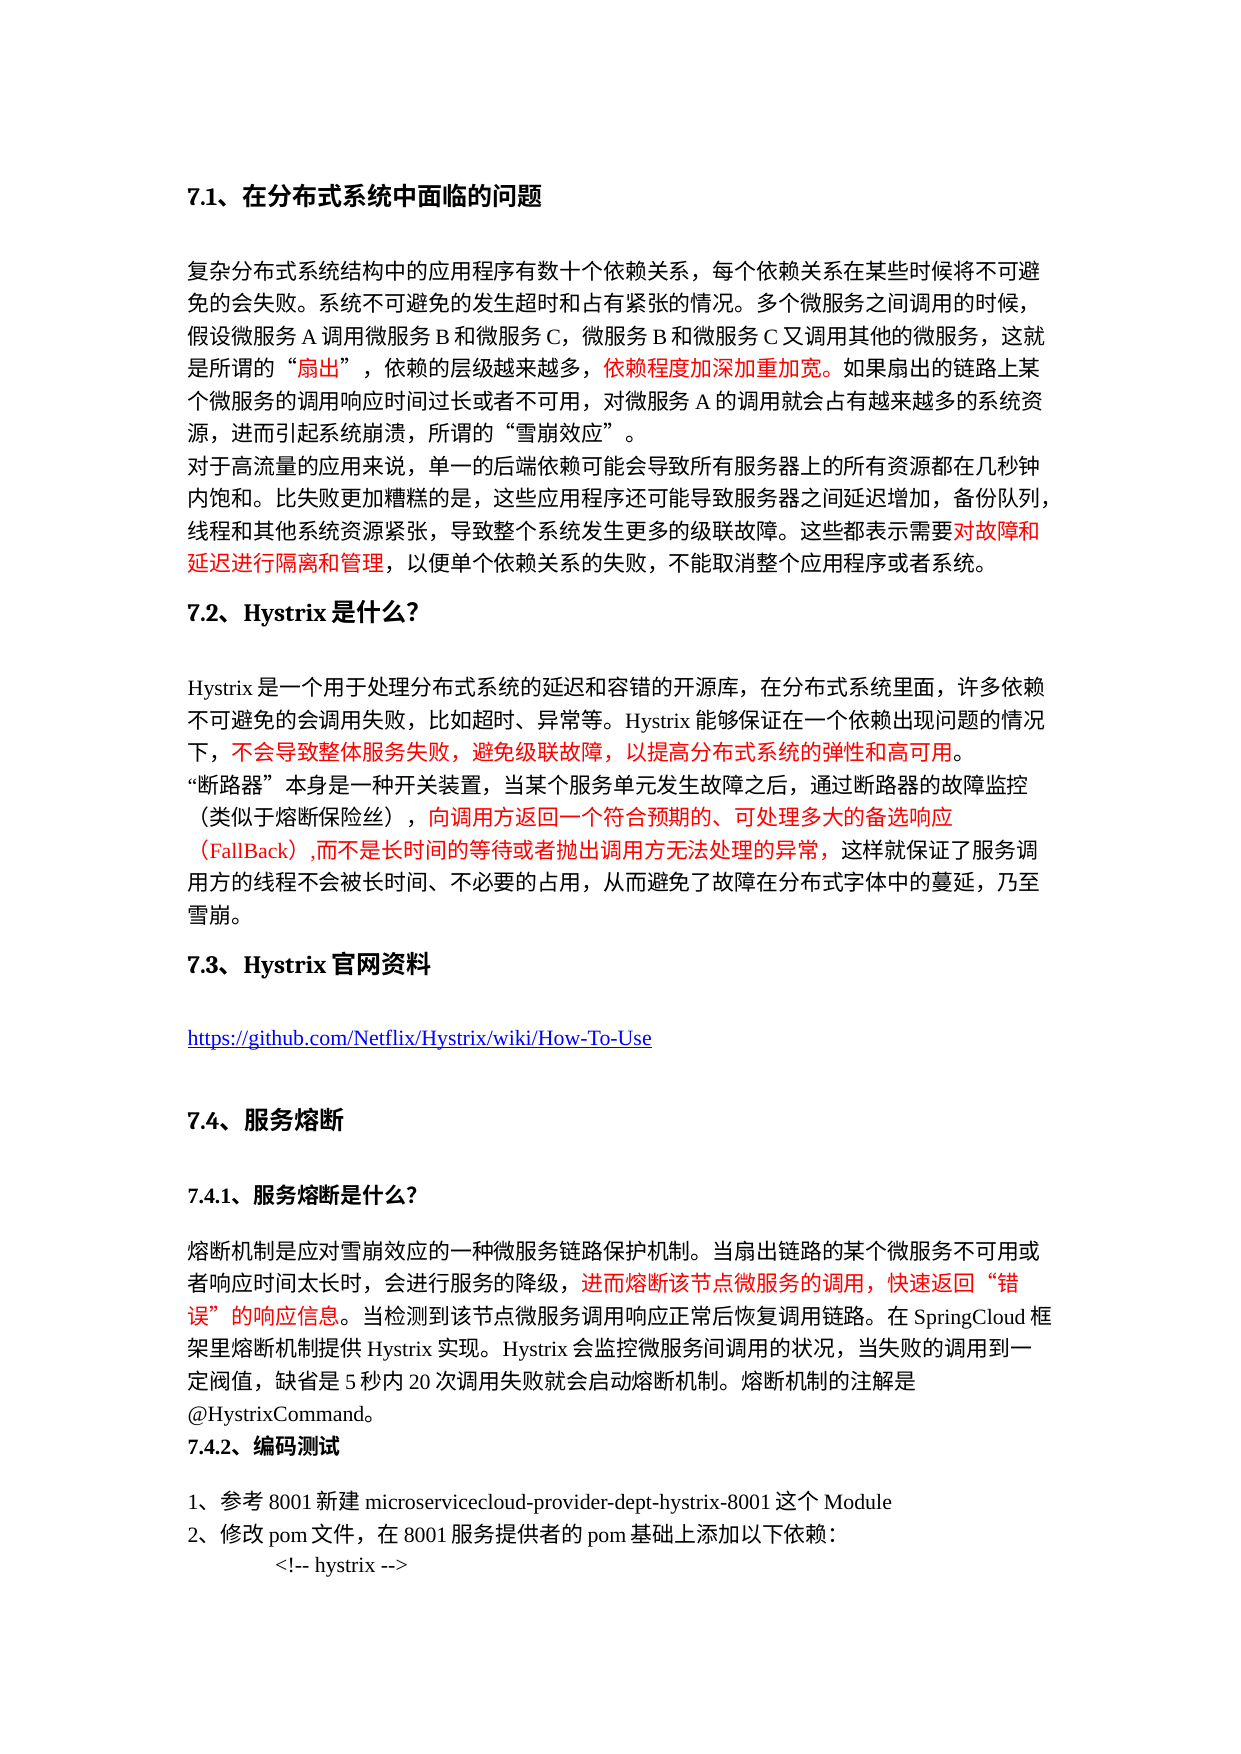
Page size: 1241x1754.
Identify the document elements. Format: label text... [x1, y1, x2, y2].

text <!-- hystrix --> [187, 1549, 1053, 1581]
text 2、修改pom文件，在8001服务提供者的pom基础上添加以下依赖： [187, 1516, 1053, 1549]
subtitle 7.1、在分布式系统中面临的问题 [187, 162, 1053, 227]
text Hystrix是一个用于处理分布式系统的延迟和容错的开源库，在分布式系统里面，许多依赖不可避免的会调用失败，比如超时、异常等。Hystrix能够保证在一个依赖出现问题的情况下，不会导致整体服务失败，避免级联故障，以提高分布式系统的弹性和高可用。 [187, 670, 1053, 767]
subtitle 7.4、服务熔断 [187, 1086, 1053, 1151]
subtitle 7.3、Hystrix官网资料 [187, 930, 1053, 995]
subtitle 7.2、Hystrix是什么？ [187, 578, 1053, 643]
text https://github.com/Netflix/Hystrix/wiki/How-To-Use [187, 1021, 1053, 1054]
subtitle 7.4.2、编码测试 [187, 1428, 1053, 1461]
text 熔断机制是应对雪崩效应的一种微服务链路保护机制。当扇出链路的某个微服务不可用或者响应时间太长时，会进行服务的降级，进而熔断该节点微服务的调用，快速返回“错误”的响应信息。当检测到该节点微服务调用响应正常后恢复调用链路。在SpringCloud框架里熔断机制提供Hystrix实现。Hystrix会监控微服务间调用的状况，当失败的调用到一定阀值，缺省是5秒内20次调用失败就会启动熔断机制。熔断机制的注解是@HystrixCommand。 [187, 1233, 1053, 1428]
subtitle 7.4.1、服务熔断是什么？ [187, 1178, 1053, 1210]
text 1、参考8001新建microservicecloud-provider-dept-hystrix-8001这个Module [187, 1484, 1053, 1516]
text 对于高流量的应用来说，单一的后端依赖可能会导致所有服务器上的所有资源都在几秒钟内饱和。比失败更加糟糕的是，这些应用程序还可能导致服务器之间延迟增加，备份队列，线程和其他系统资源紧张，导致整个系统发生更多的级联故障。这些都表示需要对故障和延迟进行隔离和管理，以便单个依赖关系的失败，不能取消整个应用程序或者系统。 [187, 448, 1053, 578]
text “断路器”本身是一种开关装置，当某个服务单元发生故障之后，通过断路器的故障监控（类似于熔断保险丝），向调用方返回一个符合预期的、可处理多大的备选响应（FallBack）,而不是长时间的等待或者抛出调用方无法处理的异常，这样就保证了服务调用方的线程不会被长时间、不必要的占用，从而避免了故障在分布式字体中的蔓延，乃至雪崩。 [187, 767, 1053, 930]
text 复杂分布式系统结构中的应用程序有数十个依赖关系，每个依赖关系在某些时候将不可避免的会失败。系统不可避免的发生超时和占有紧张的情况。多个微服务之间调用的时候，假设微服务A调用微服务B和微服务C，微服务B和微服务C又调用其他的微服务，这就是所谓的“扇出”，依赖的层级越来越多，依赖程度加深加重加宽。如果扇出的链路上某个微服务的调用响应时间过长或者不可用，对微服务A的调用就会占有越来越多的系统资源，进而引起系统崩溃，所谓的“雪崩效应”。 [187, 253, 1053, 448]
